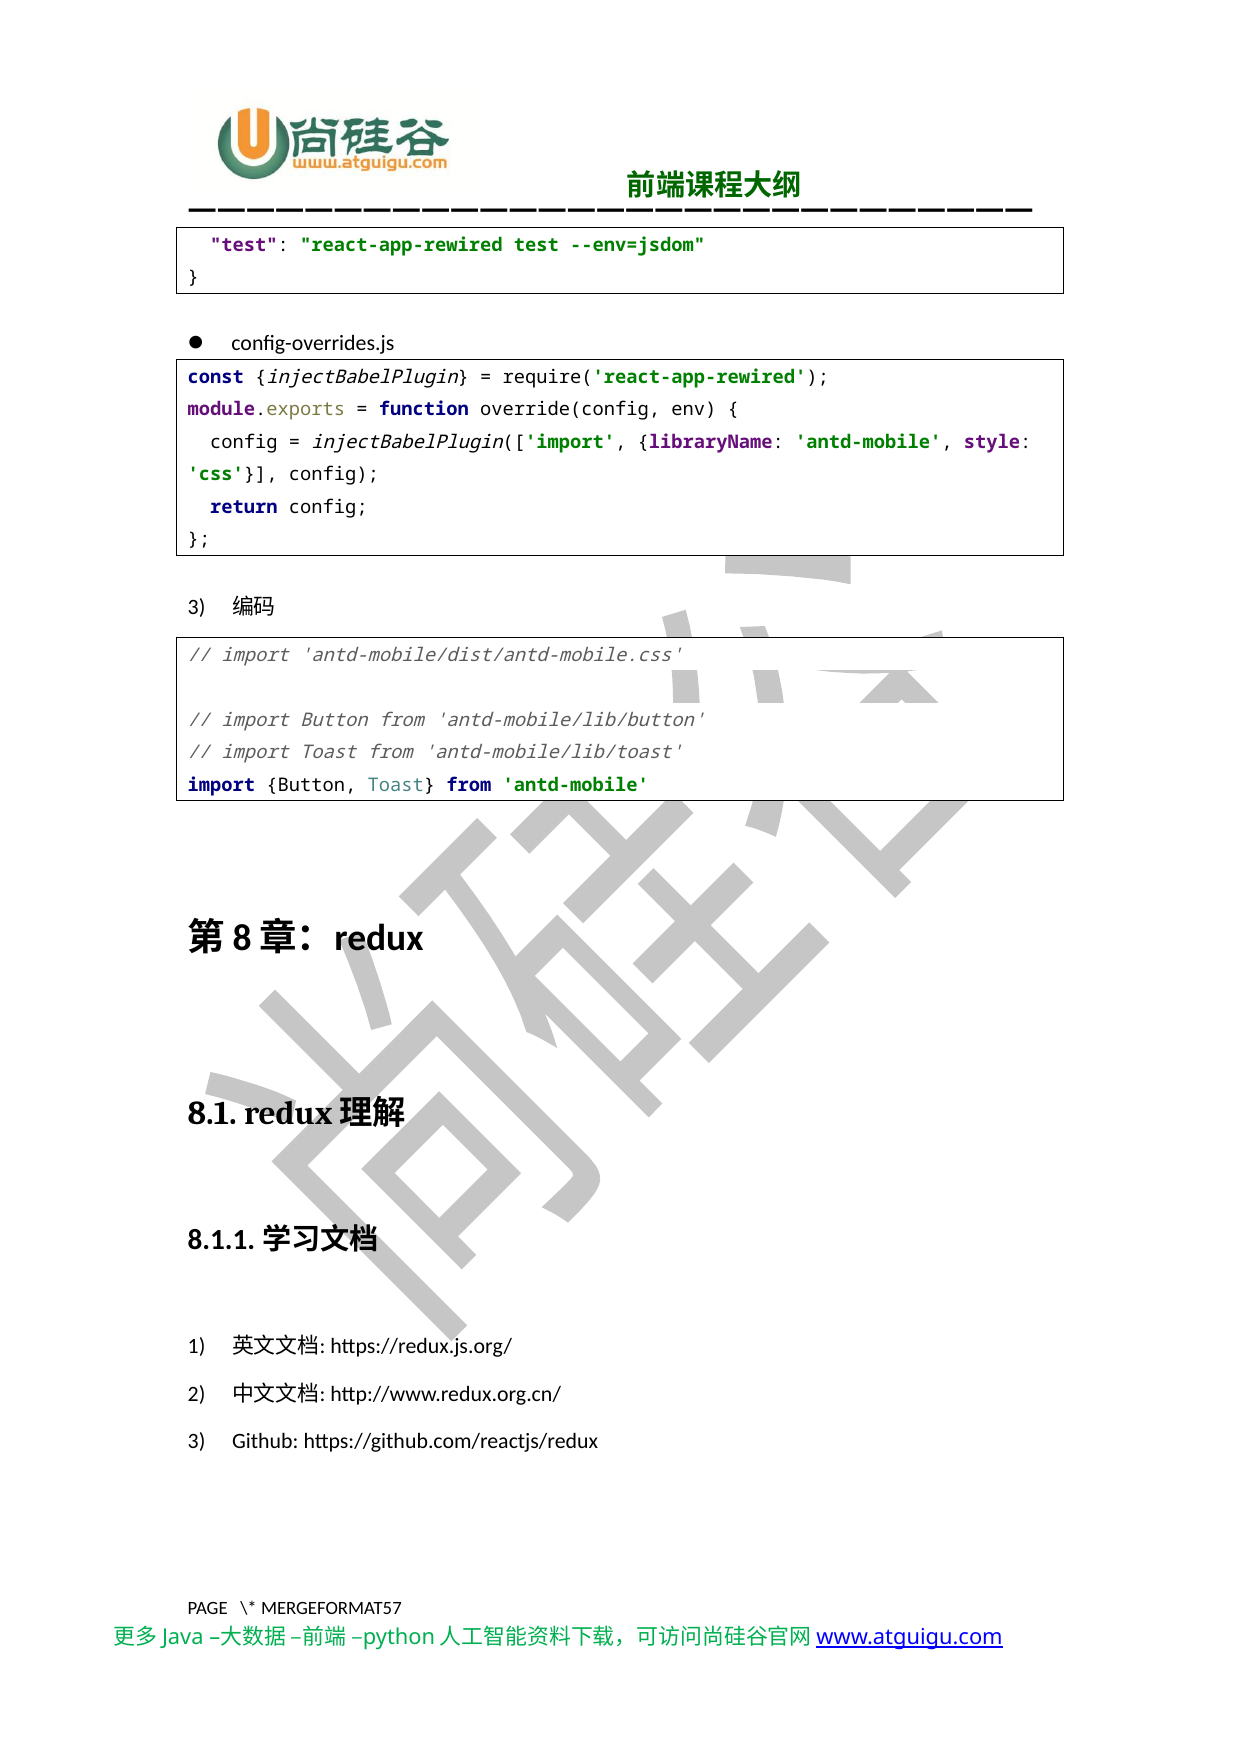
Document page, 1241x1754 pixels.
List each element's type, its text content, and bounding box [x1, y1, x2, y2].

list 中文文档: http://www.redux.org.cn/ [187, 1376, 1053, 1408]
list 编码 [187, 588, 1053, 621]
list 英文文档: https://redux.js.org/ [187, 1327, 1053, 1360]
subtitle 8.1. redux理解 [187, 1077, 1053, 1142]
subtitle 第8章：redux [187, 902, 1053, 967]
table_header // import 'antd-mobile/dist/antd-mobile.css' // import Button from 'antd-mobile/lib/button' // import Toast from 'antd-mobile/lib/toast' import {Button, Toast} from 'antd-mobile' [177, 638, 1063, 800]
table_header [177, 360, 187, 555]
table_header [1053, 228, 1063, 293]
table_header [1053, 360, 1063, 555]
list Github: https://github.com/reactjs/redux [187, 1424, 1053, 1457]
subtitle 8.1.1. 学习文档 [187, 1204, 1053, 1269]
list config-overrides.js [187, 326, 1053, 359]
picture [187, 88, 479, 195]
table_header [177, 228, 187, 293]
